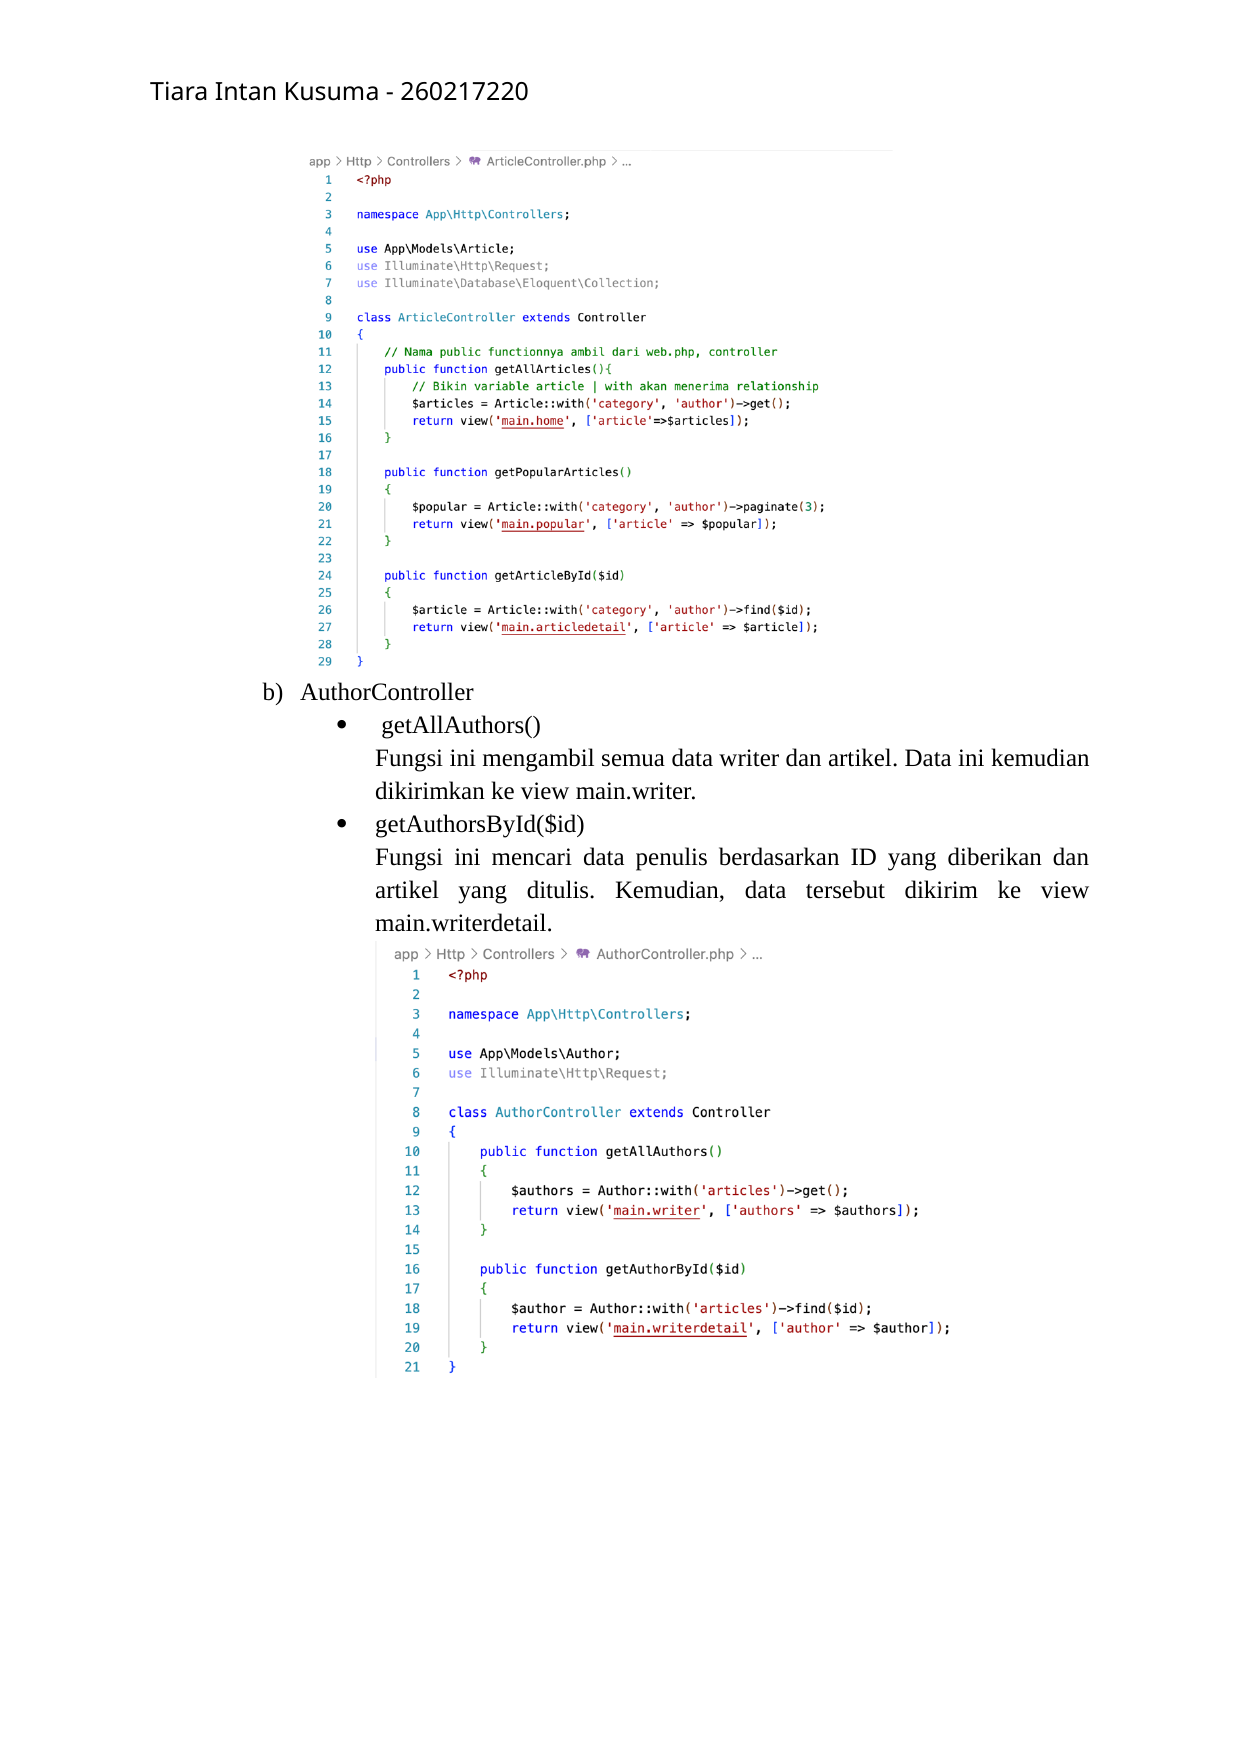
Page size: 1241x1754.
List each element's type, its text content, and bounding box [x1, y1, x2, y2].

picture [375, 941, 990, 1378]
picture [300, 150, 893, 672]
list Fungsi ini mengambil semua data writer dan artikel. Data ini kemudian dikirimkan ke view main.writer. [375, 743, 1090, 805]
list getAllAuthors() [337, 710, 1090, 739]
list getAuthorsById($id) [337, 809, 1090, 838]
list AuthorController [262, 677, 1090, 706]
list Fungsi ini mencari data penulis berdasarkan ID yang diberikan dan artikel yang ditulis. Kemudian, data tersebut dikirim ke view main.writerdetail. [375, 842, 1090, 937]
